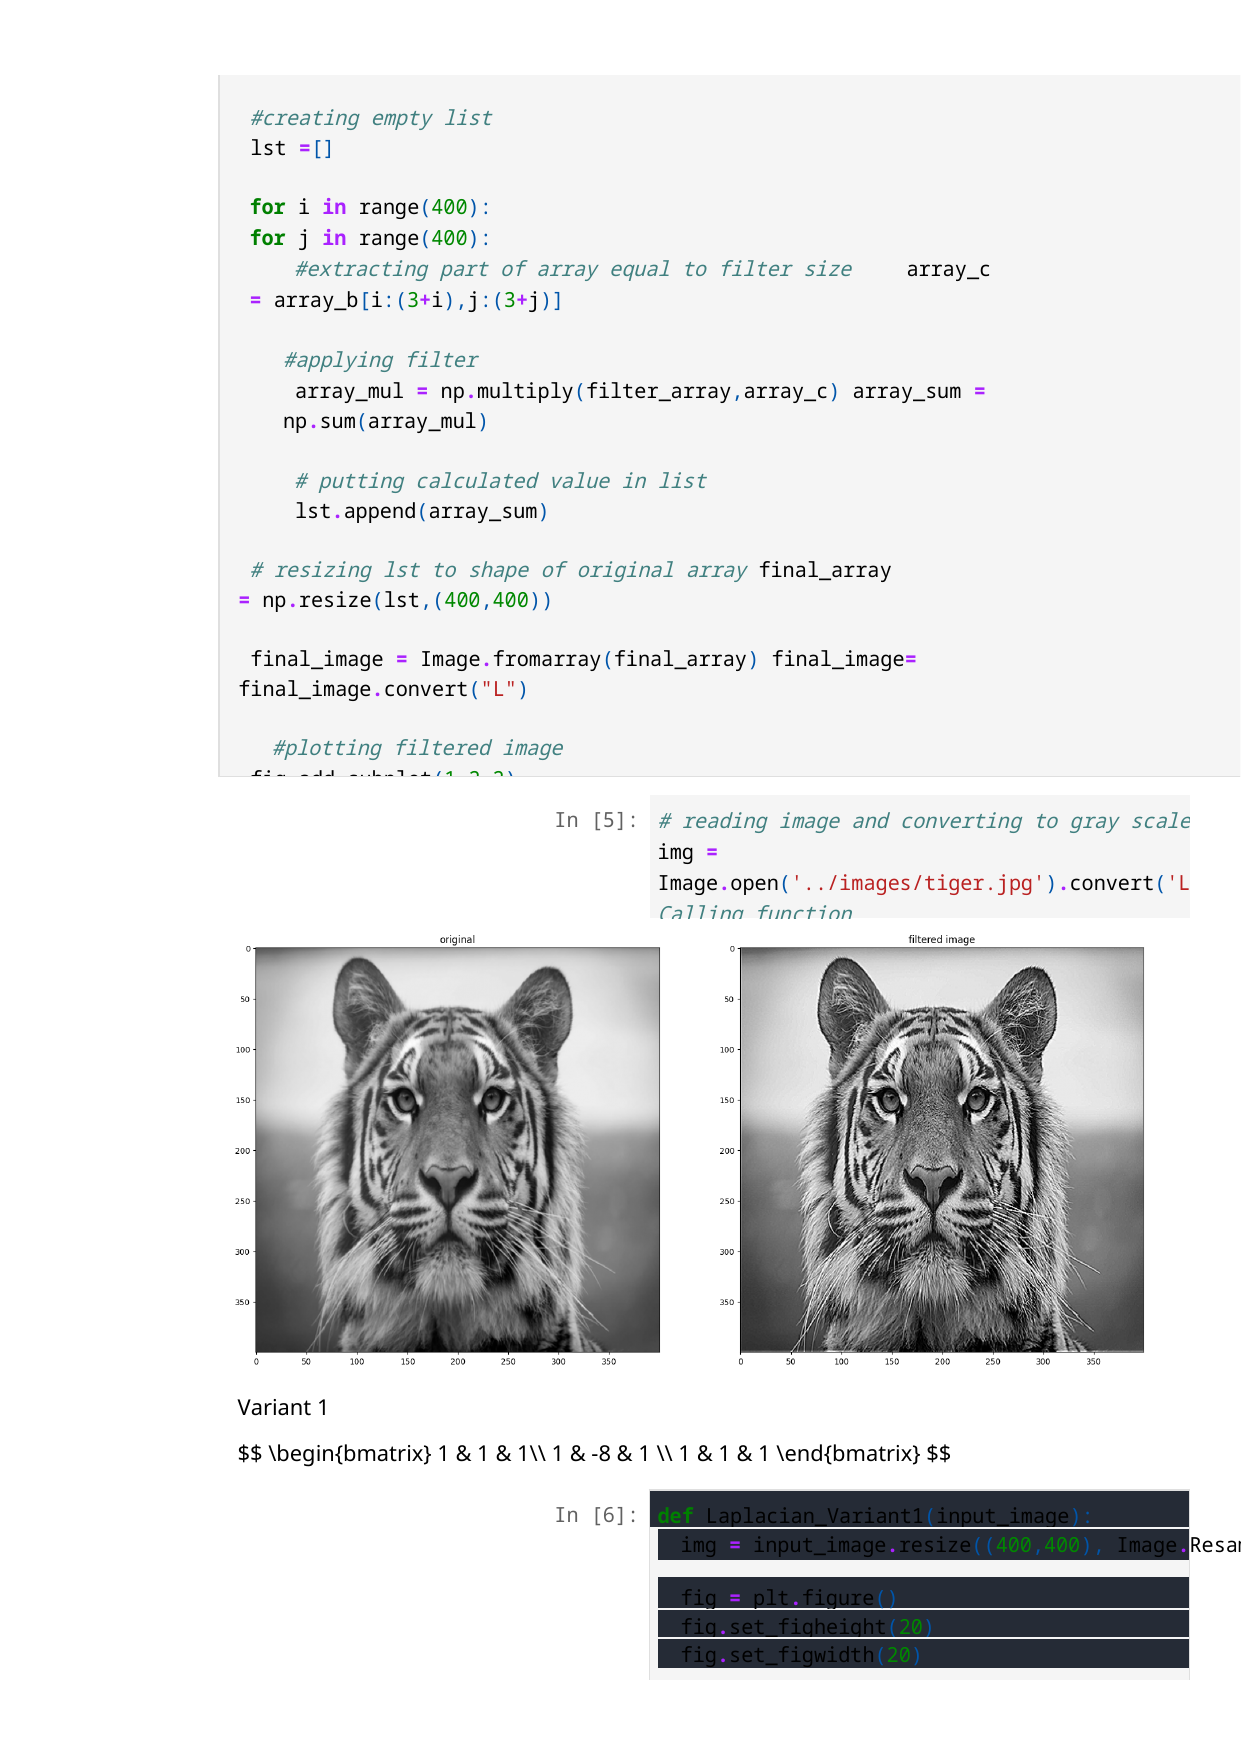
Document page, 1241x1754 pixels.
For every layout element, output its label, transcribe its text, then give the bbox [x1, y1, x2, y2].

table_header [643, 1483, 1189, 1681]
table_header #creating empty list lst =[] for i in range(400): for j in range(400): #extracting part of array equal to filter size array_c = array_b[i:(3+i),j:(3+j)] #applying filter array_mul = np.multiply(filter_array,array_c) array_sum = np.sum(array_mul) # putting calculated value in list lst.append(array_sum) # resizing lst to shape of original array final_array = np.resize(lst,(400,400)) final_image = Image.fromarray(final_array) final_image= final_image.convert("L") #plotting filtered image fig.add_subplot(1,2,2) plt.imshow(final_image, cmap='gray') plt.title('filtered image') [220, 75, 1240, 776]
table_header In [5]: [97, 789, 643, 925]
text Variant 1 [237, 1392, 1168, 1422]
table_header In [6]: [97, 1483, 643, 1681]
table_header [643, 789, 1189, 925]
text $$ \begin{bmatrix} 1 & 1 & 1\\ 1 & -8 & 1 \\ 1 & 1 & 1 \end{bmatrix} $$ [237, 1438, 1168, 1468]
picture [229, 929, 1149, 1371]
